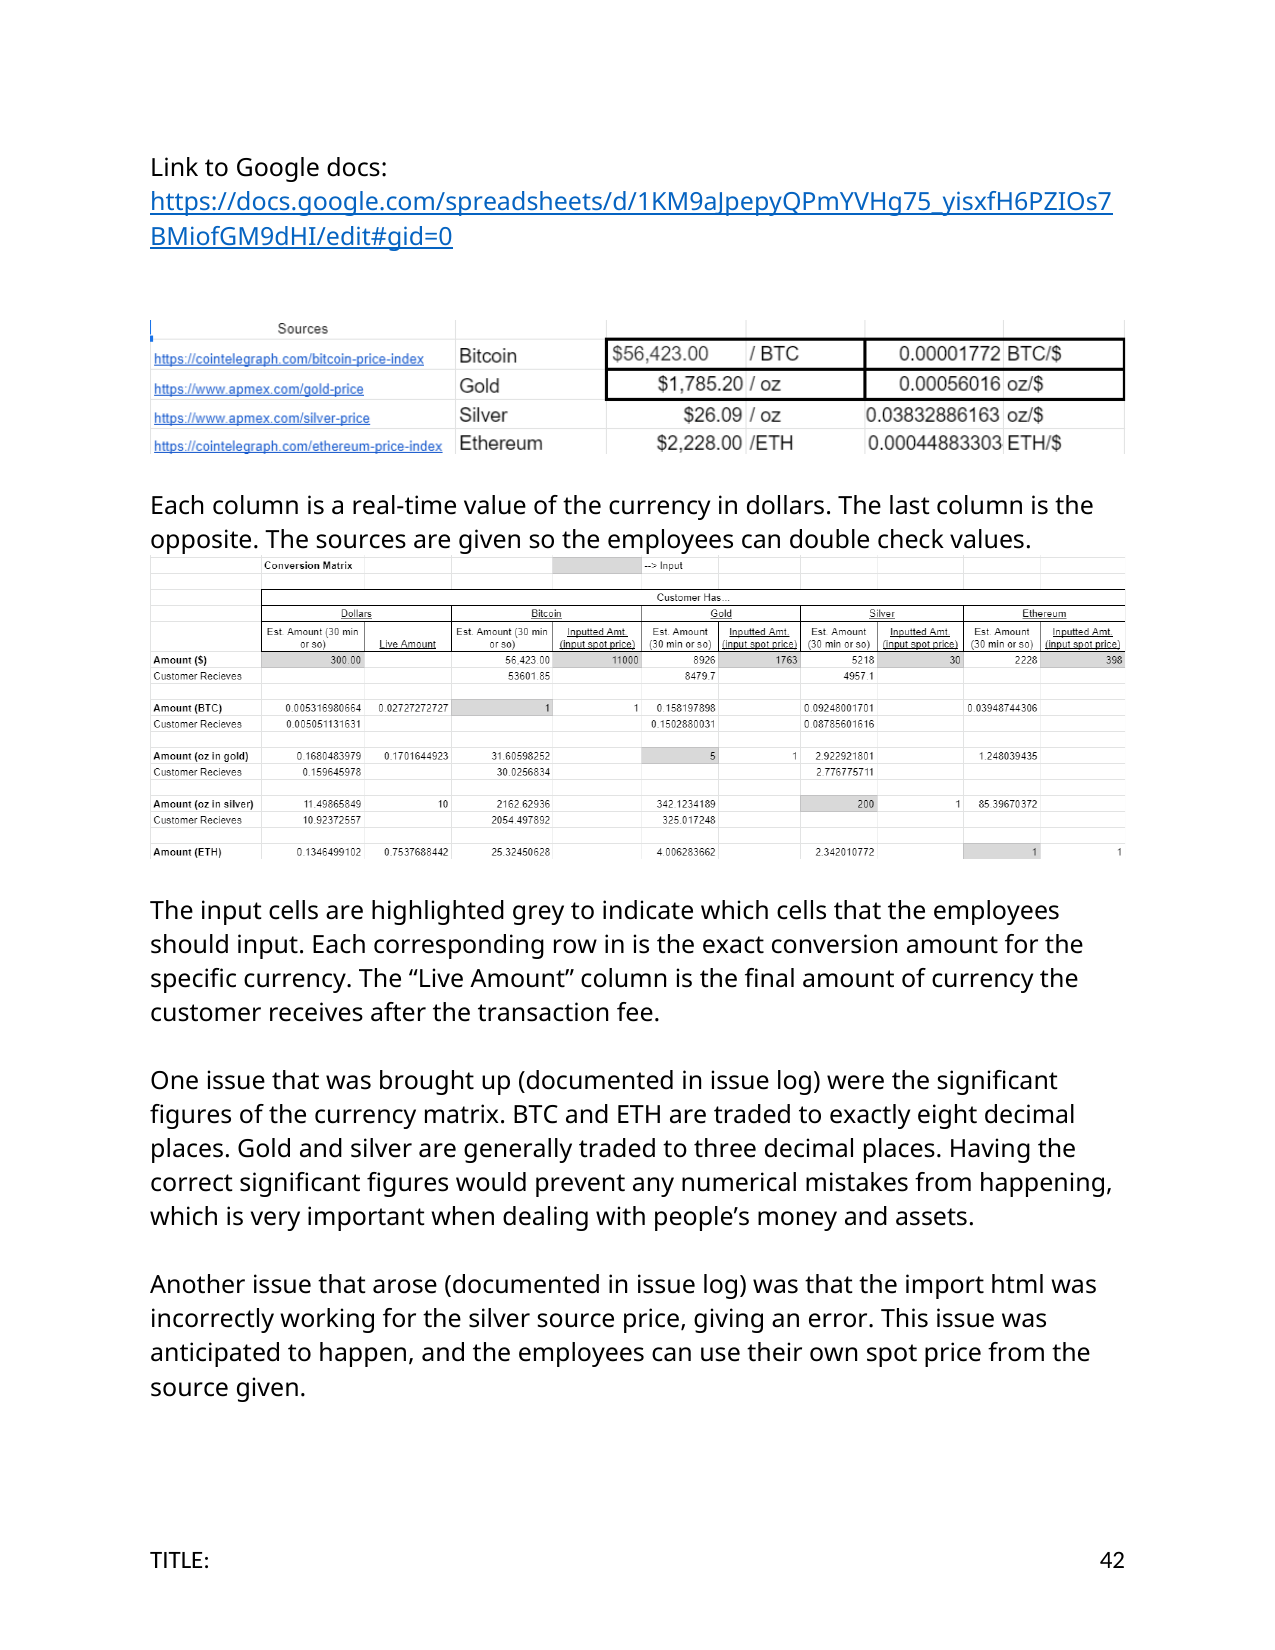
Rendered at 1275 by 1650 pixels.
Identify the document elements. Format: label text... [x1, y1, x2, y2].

text One issue that was brought up (documented in issue log) were the significant figures of the currency matrix. BTC and ETH are traded to exactly eight decimal places. Gold and silver are generally traded to three decimal places. Having the correct significant figures would prevent any numerical mistakes from happening, which is very important when dealing with people’s money and assets. [150, 1063, 1125, 1233]
text Link to Google docs: https://docs.google.com/spreadsheets/d/1KM9aJpepyQPmYVHg75_yisxfH6PZIOs7BMiofGM9dHI/edit#gid=0 [150, 150, 1125, 252]
picture [150, 555, 1125, 859]
text Each column is a real-time value of the currency in dollars. The last column is the opposite. The sources are given so the employees can double check values. [150, 488, 1125, 555]
text The input cells are highlighted grey to indicate which cells that the employees should input. Each corresponding row in is the exact conversion amount for the specific currency. The “Live Amount” column is the final amount of currency the customer receives after the transaction fee. [150, 892, 1125, 1028]
picture [150, 320, 1125, 454]
text Another issue that arose (documented in issue log) was that the import html was incorrectly working for the silver source price, giving an error. This issue was anticipated to happen, and the employees can use their own spot price from the source given. [150, 1267, 1125, 1403]
